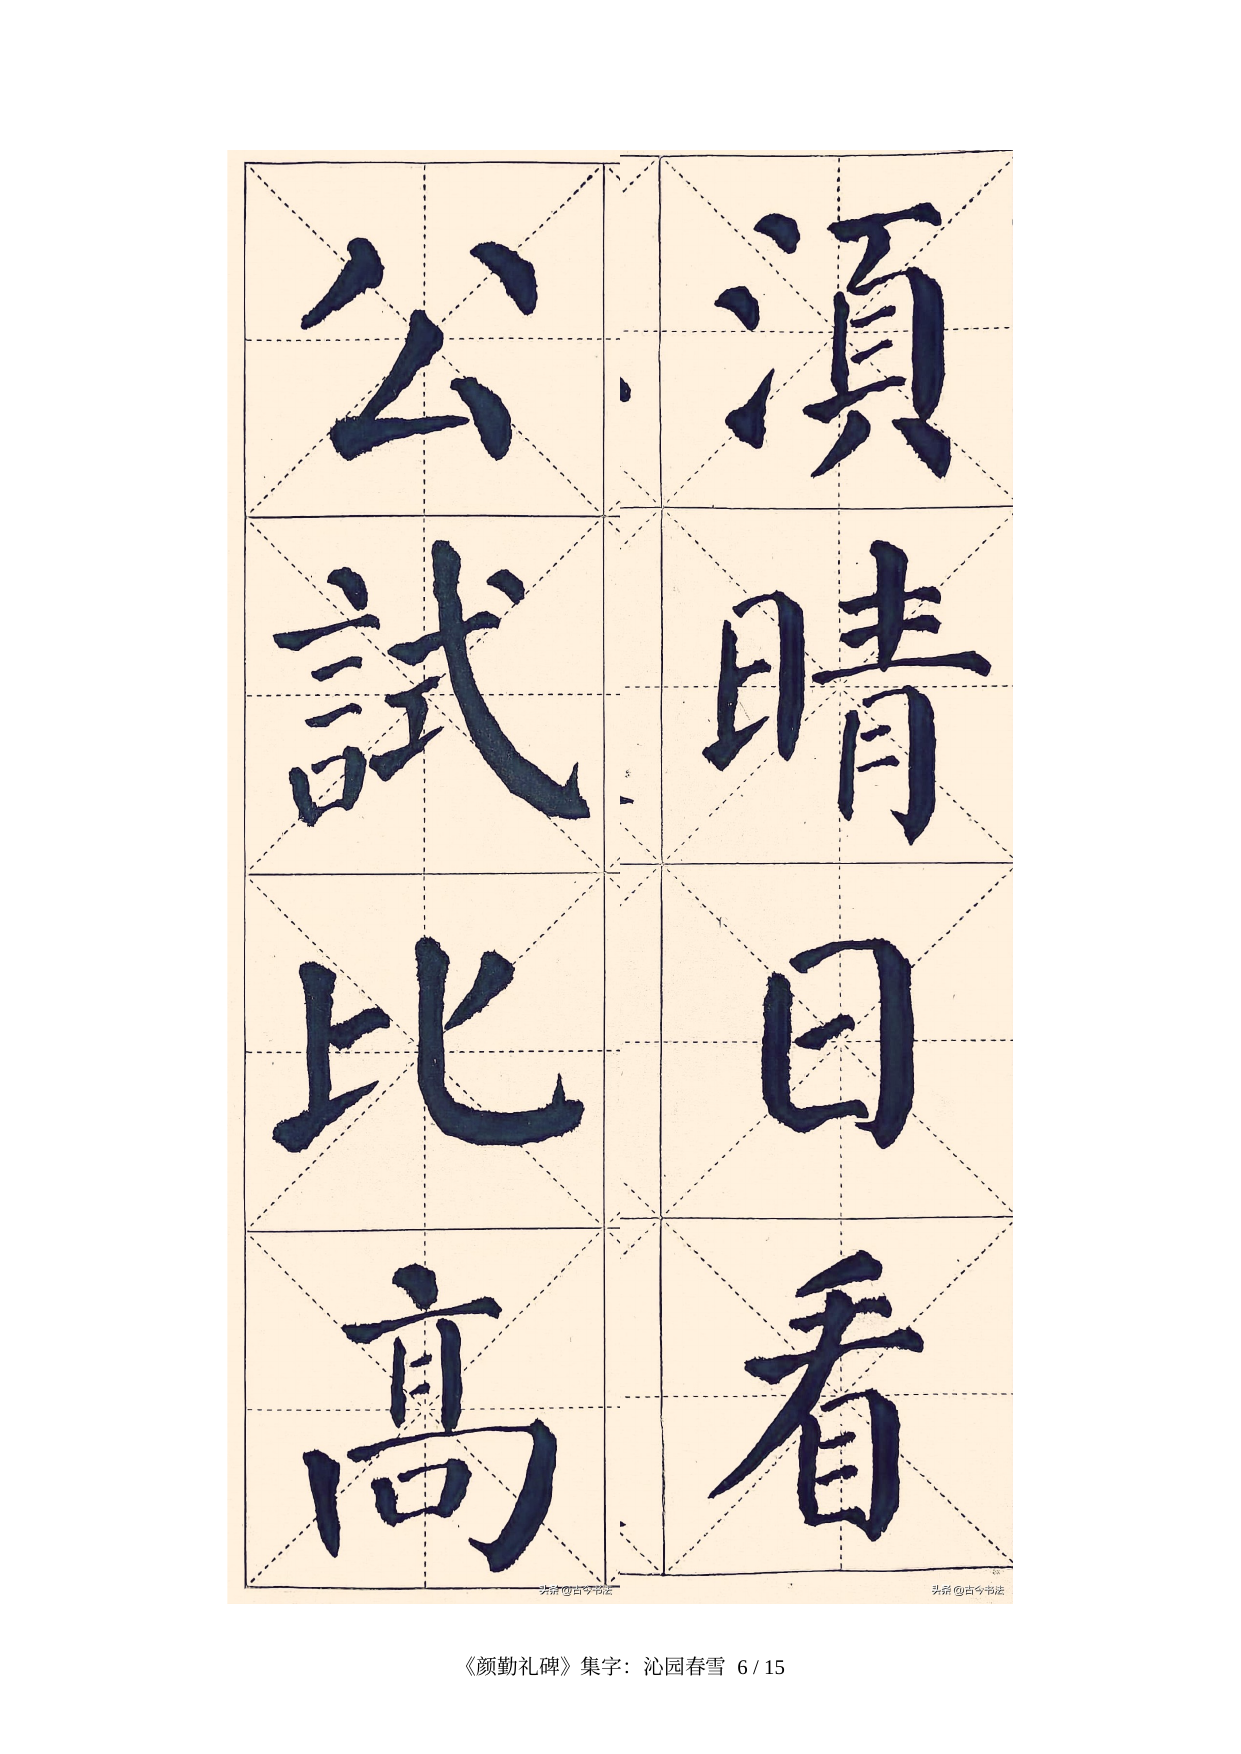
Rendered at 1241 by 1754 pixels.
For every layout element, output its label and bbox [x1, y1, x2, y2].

picture [227, 150, 1013, 1604]
